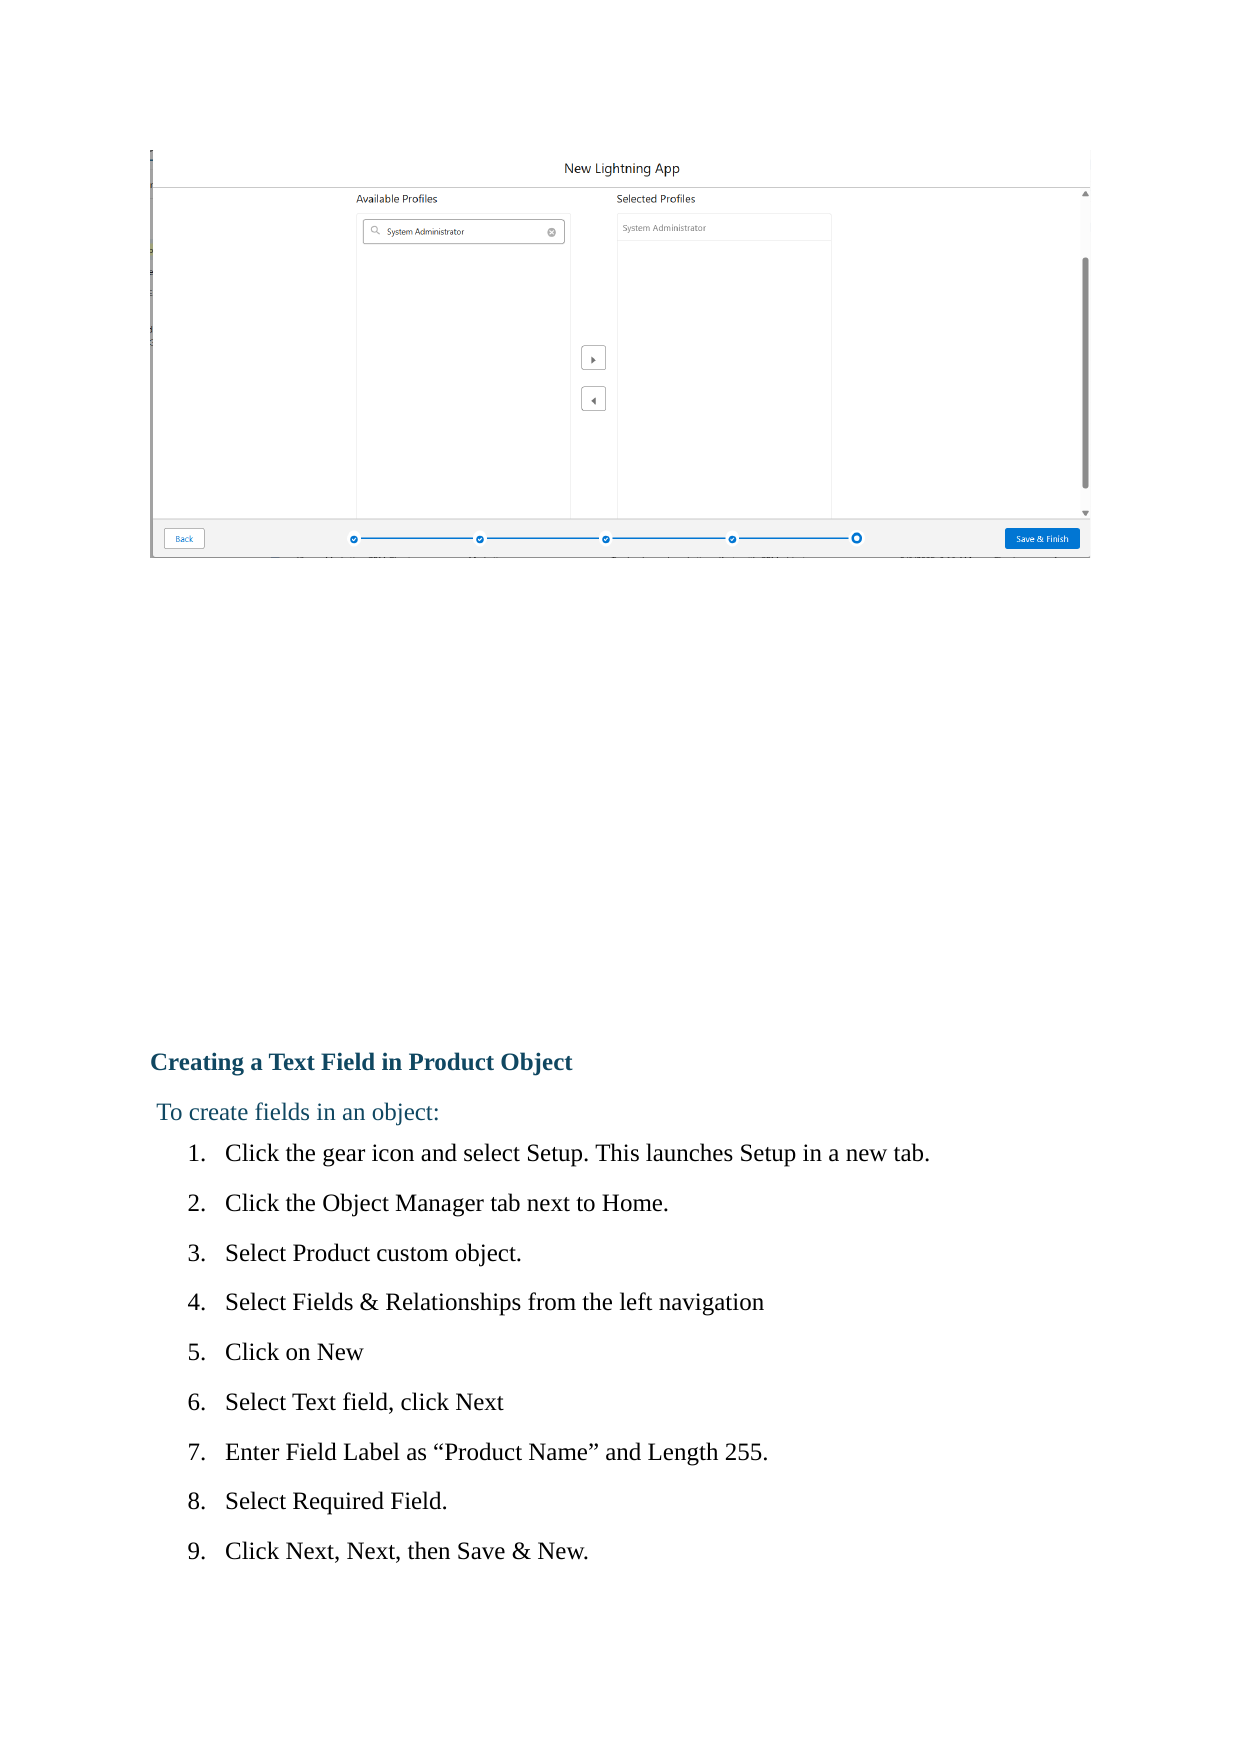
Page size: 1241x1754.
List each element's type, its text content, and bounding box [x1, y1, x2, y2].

list Select Product custom object. [187, 1238, 1090, 1267]
list Select Required Field. [187, 1486, 1090, 1515]
list Click the Object Manager tab next to Home. [187, 1188, 1090, 1217]
subtitle Creating a Text Field in Product Object [150, 1047, 1090, 1076]
list Click Next, Next, then Save & New. [187, 1536, 1090, 1565]
list Click the gear icon and select Setup. This launches Setup in a new tab. [187, 1138, 1090, 1167]
list Select Text field, click Next [187, 1387, 1090, 1416]
list Select Fields & Relationships from the left navigation [187, 1287, 1090, 1316]
list Enter Field Label as “Product Name” and Length 255. [187, 1437, 1090, 1465]
list Click on New [187, 1337, 1090, 1366]
subtitle To create fields in an object: [150, 1097, 1090, 1126]
picture [150, 150, 1091, 558]
